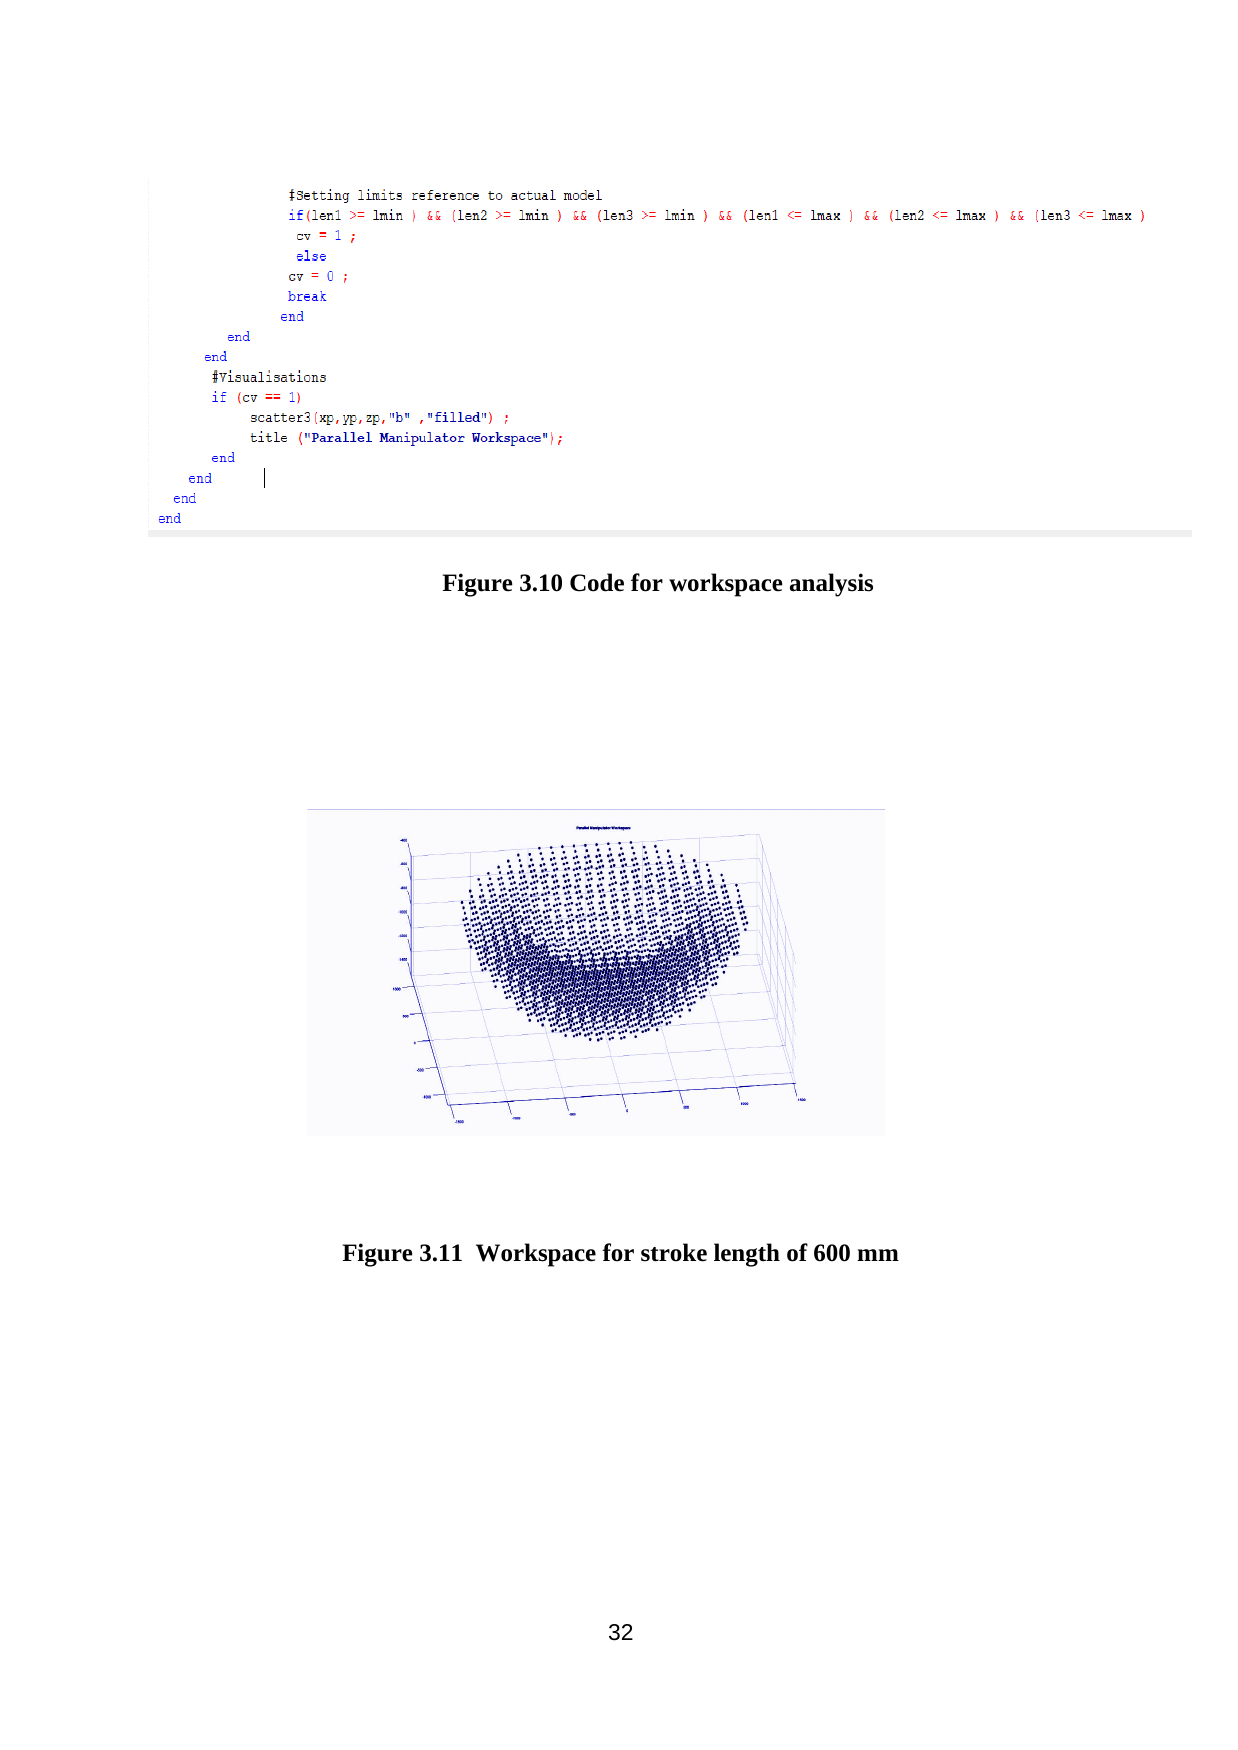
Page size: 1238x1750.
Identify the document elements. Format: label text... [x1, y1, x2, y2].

text Figure 3.11 Workspace for stroke length of 600 mm [73, 1238, 1168, 1267]
picture [307, 809, 885, 1136]
picture [148, 178, 1192, 537]
text Figure 3.10 Code for workspace analysis [148, 568, 1168, 596]
